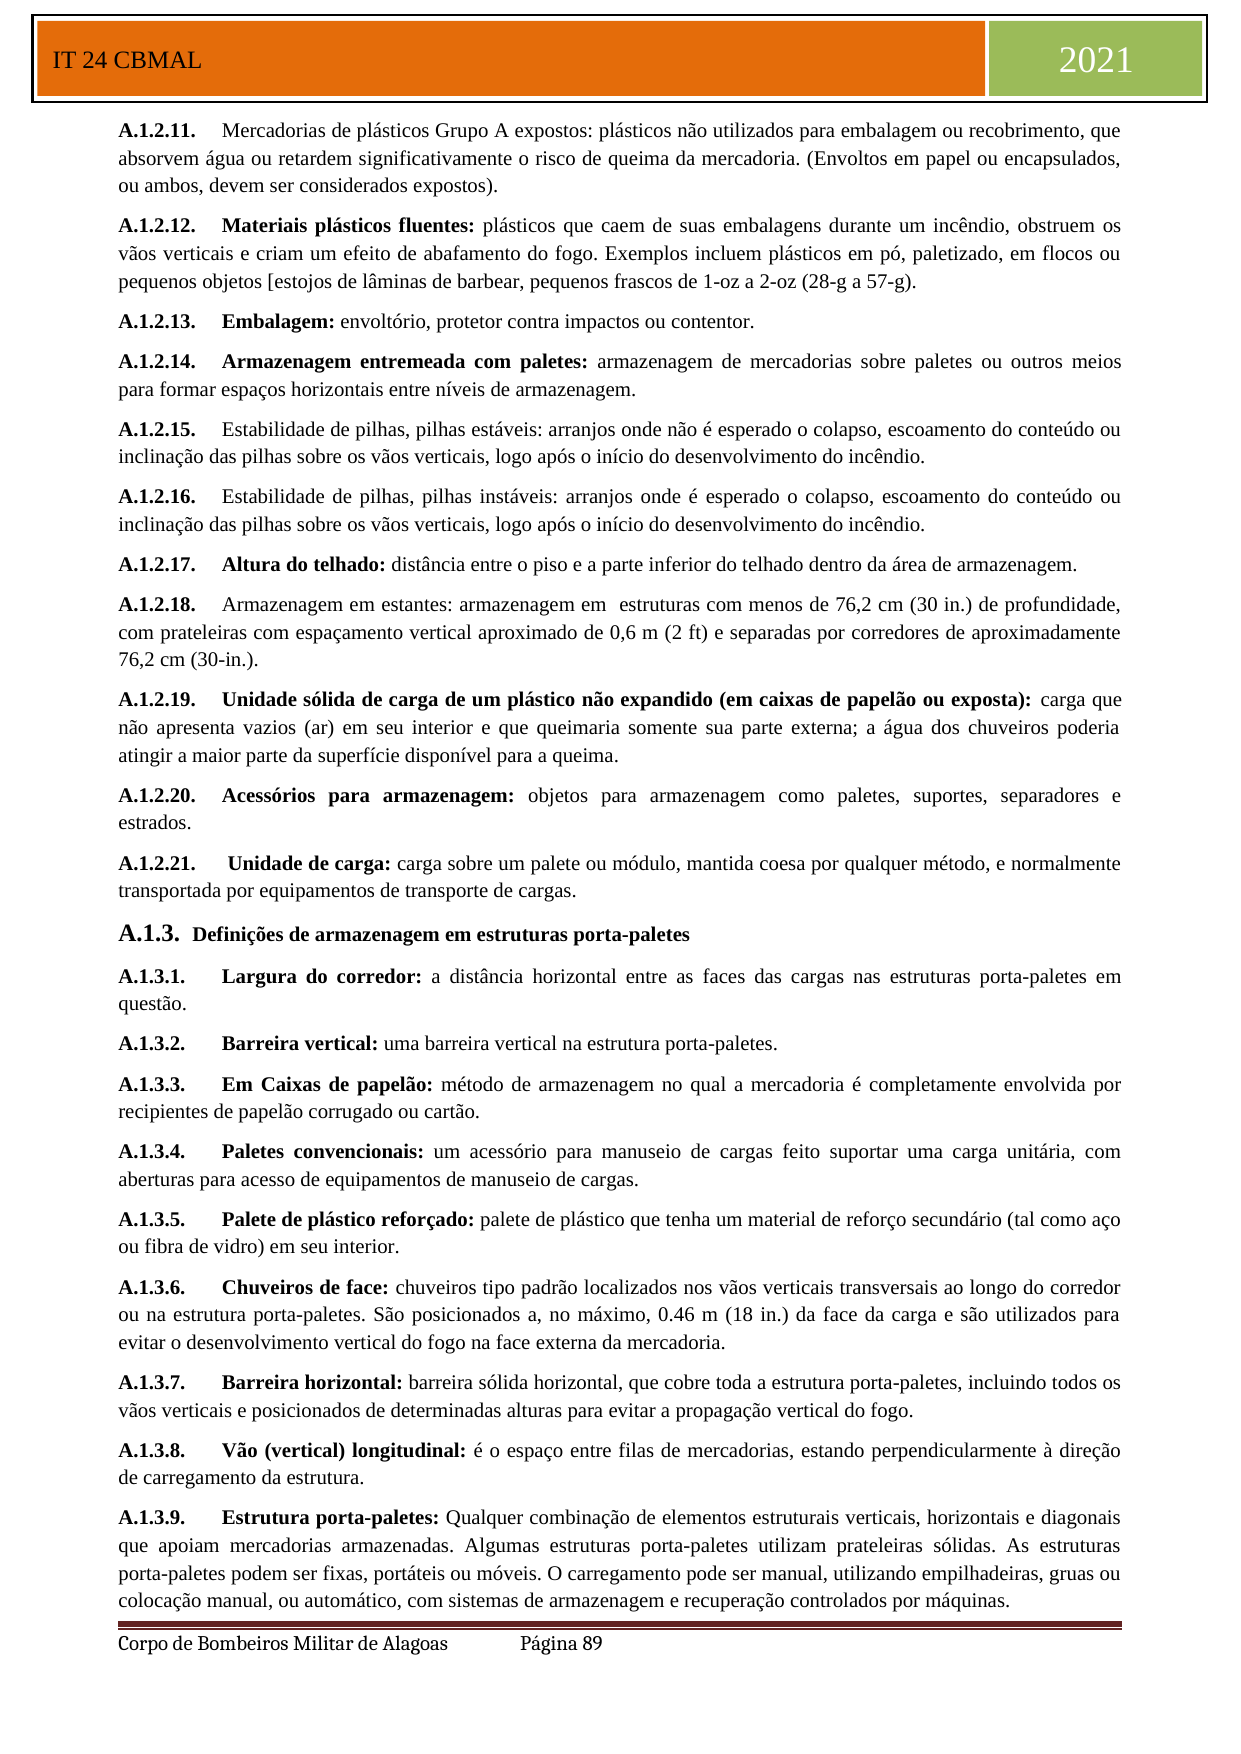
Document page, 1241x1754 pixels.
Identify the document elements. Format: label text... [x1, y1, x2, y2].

text Chuveiros de face: chuveiros tipo padrão localizados nos vãos verticais transversais ao longo do corredor ou na estrutura porta-paletes. São posicionados a, no máximo, 0.46 m (18 in.) da face da carga e são utilizados para evitar o desenvolvimento vertical do fogo na face externa da mercadoria. [118, 1274, 1122, 1354]
text Materiais plásticos fluentes: plásticos que caem de suas embalagens durante um incêndio, obstruem os vãos verticais e criam um efeito de abafamento do fogo. Exemplos incluem plásticos em pó, paletizado, em flocos ou pequenos objetos [estojos de lâminas de barbear, pequenos frascos de 1-oz a 2-oz (28-g a 57-g). [118, 213, 1122, 293]
text Paletes convencionais: um acessório para manuseio de cargas feito suportar uma carga unitária, com aberturas para acesso de equipamentos de manuseio de cargas. [118, 1139, 1122, 1191]
text Em Caixas de papelão: método de armazenagem no qual a mercadoria é completamente envolvida por recipientes de papelão corrugado ou cartão. [118, 1071, 1122, 1123]
text Estabilidade de pilhas, pilhas instáveis: arranjos onde é esperado o colapso, escoamento do conteúdo ou inclinação das pilhas sobre os vãos verticais, logo após o início do desenvolvimento do incêndio. [118, 484, 1122, 536]
text Estrutura porta-paletes: Qualquer combinação de elementos estruturais verticais, horizontais e diagonais que apoiam mercadorias armazenadas. Algumas estruturas porta-paletes utilizam prateleiras sólidas. As estruturas porta-paletes podem ser fixas, portáteis ou móveis. O carregamento pode ser manual, utilizando empilhadeiras, gruas ou colocação manual, ou automático, com sistemas de armazenagem e recuperação controlados por máquinas. [118, 1505, 1122, 1612]
text Unidade sólida de carga de um plástico não expandido (em caixas de papelão ou exposta): carga que não apresenta vazios (ar) em seu interior e que queimaria somente sua parte externa; a água dos chuveiros poderia atingir a maior parte da superfície disponível para a queima. [118, 687, 1122, 767]
text Palete de plástico reforçado: palete de plástico que tenha um material de reforço secundário (tal como aço ou fibra de vidro) em seu interior. [118, 1207, 1122, 1258]
text Definições de armazenagem em estruturas porta-paletes [118, 918, 1122, 947]
text Mercadorias de plásticos Grupo A expostos: plásticos não utilizados para embalagem ou recobrimento, que absorvem água ou retardem significativamente o risco de queima da mercadoria. (Envoltos em papel ou encapsulados, ou ambos, devem ser considerados expostos). [118, 118, 1122, 197]
text Unidade de carga: carga sobre um palete ou módulo, mantida coesa por qualquer método, e normalmente transportada por equipamentos de transporte de cargas. [118, 850, 1122, 902]
text Vão (vertical) longitudinal: é o espaço entre filas de mercadorias, estando perpendicularmente à direção de carregamento da estrutura. [118, 1438, 1122, 1489]
text Acessórios para armazenagem: objetos para armazenagem como paletes, suportes, separadores e estrados. [118, 783, 1122, 834]
text Barreira horizontal: barreira sólida horizontal, que cobre toda a estrutura porta-paletes, incluindo todos os vãos verticais e posicionados de determinadas alturas para evitar a propagação vertical do fogo. [118, 1370, 1122, 1422]
text Barreira vertical: uma barreira vertical na estrutura porta-paletes. [118, 1031, 1122, 1055]
text Armazenagem entremeada com paletes: armazenagem de mercadorias sobre paletes ou outros meios para formar espaços horizontais entre níveis de armazenagem. [118, 349, 1122, 401]
text Armazenagem em estantes: armazenagem em estruturas com menos de 76,2 cm (30 in.) de profundidade, com prateleiras com espaçamento vertical aproximado de 0,6 m (2 ft) e separadas por corredores de aproximadamente 76,2 cm (30-in.). [118, 592, 1122, 671]
text Embalagem: envoltório, protetor contra impactos ou contentor. [118, 309, 1122, 333]
text Largura do corredor: a distância horizontal entre as faces das cargas nas estruturas porta-paletes em questão. [118, 964, 1122, 1015]
text Altura do telhado: distância entre o piso e a parte inferior do telhado dentro da área de armazenagem. [118, 552, 1122, 576]
text Estabilidade de pilhas, pilhas estáveis: arranjos onde não é esperado o colapso, escoamento do conteúdo ou inclinação das pilhas sobre os vãos verticais, logo após o início do desenvolvimento do incêndio. [118, 417, 1122, 468]
